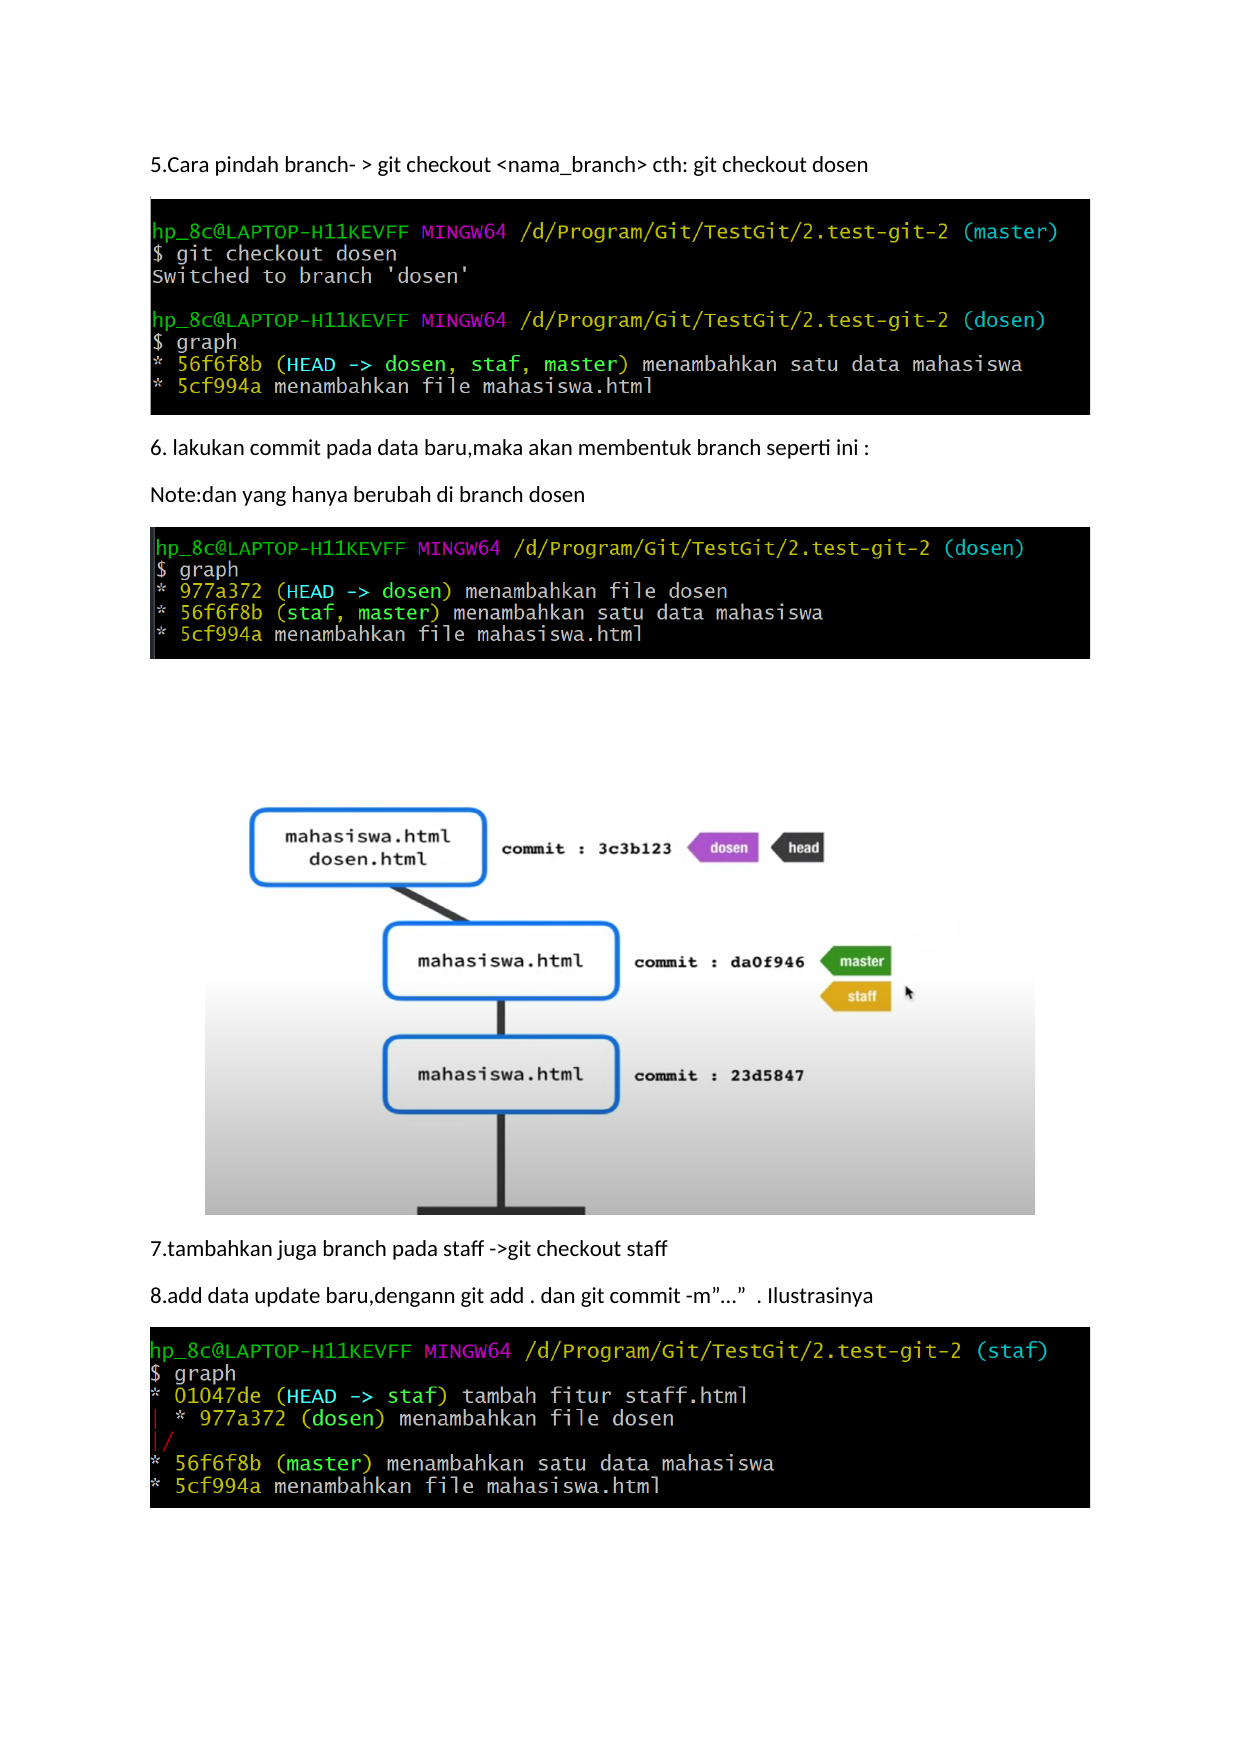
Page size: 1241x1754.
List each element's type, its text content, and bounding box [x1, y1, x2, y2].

text Note:dan yang hanya berubah di branch dosen [150, 480, 1090, 508]
picture [150, 196, 1091, 415]
picture [150, 527, 1091, 659]
picture [150, 1327, 1091, 1508]
text 5.Cara pindah branch- > git checkout <nama_branch> cth: git checkout dosen [150, 150, 1090, 178]
text 6. lakukan commit pada data baru,maka akan membentuk branch seperti ini : [150, 433, 1090, 461]
picture [205, 724, 1035, 1215]
text 8.add data update baru,dengann git add . dan git commit -m”…” . Ilustrasinya [150, 1281, 1090, 1309]
text 7.tambahkan juga branch pada staff ->git checkout staff [150, 1234, 1090, 1262]
